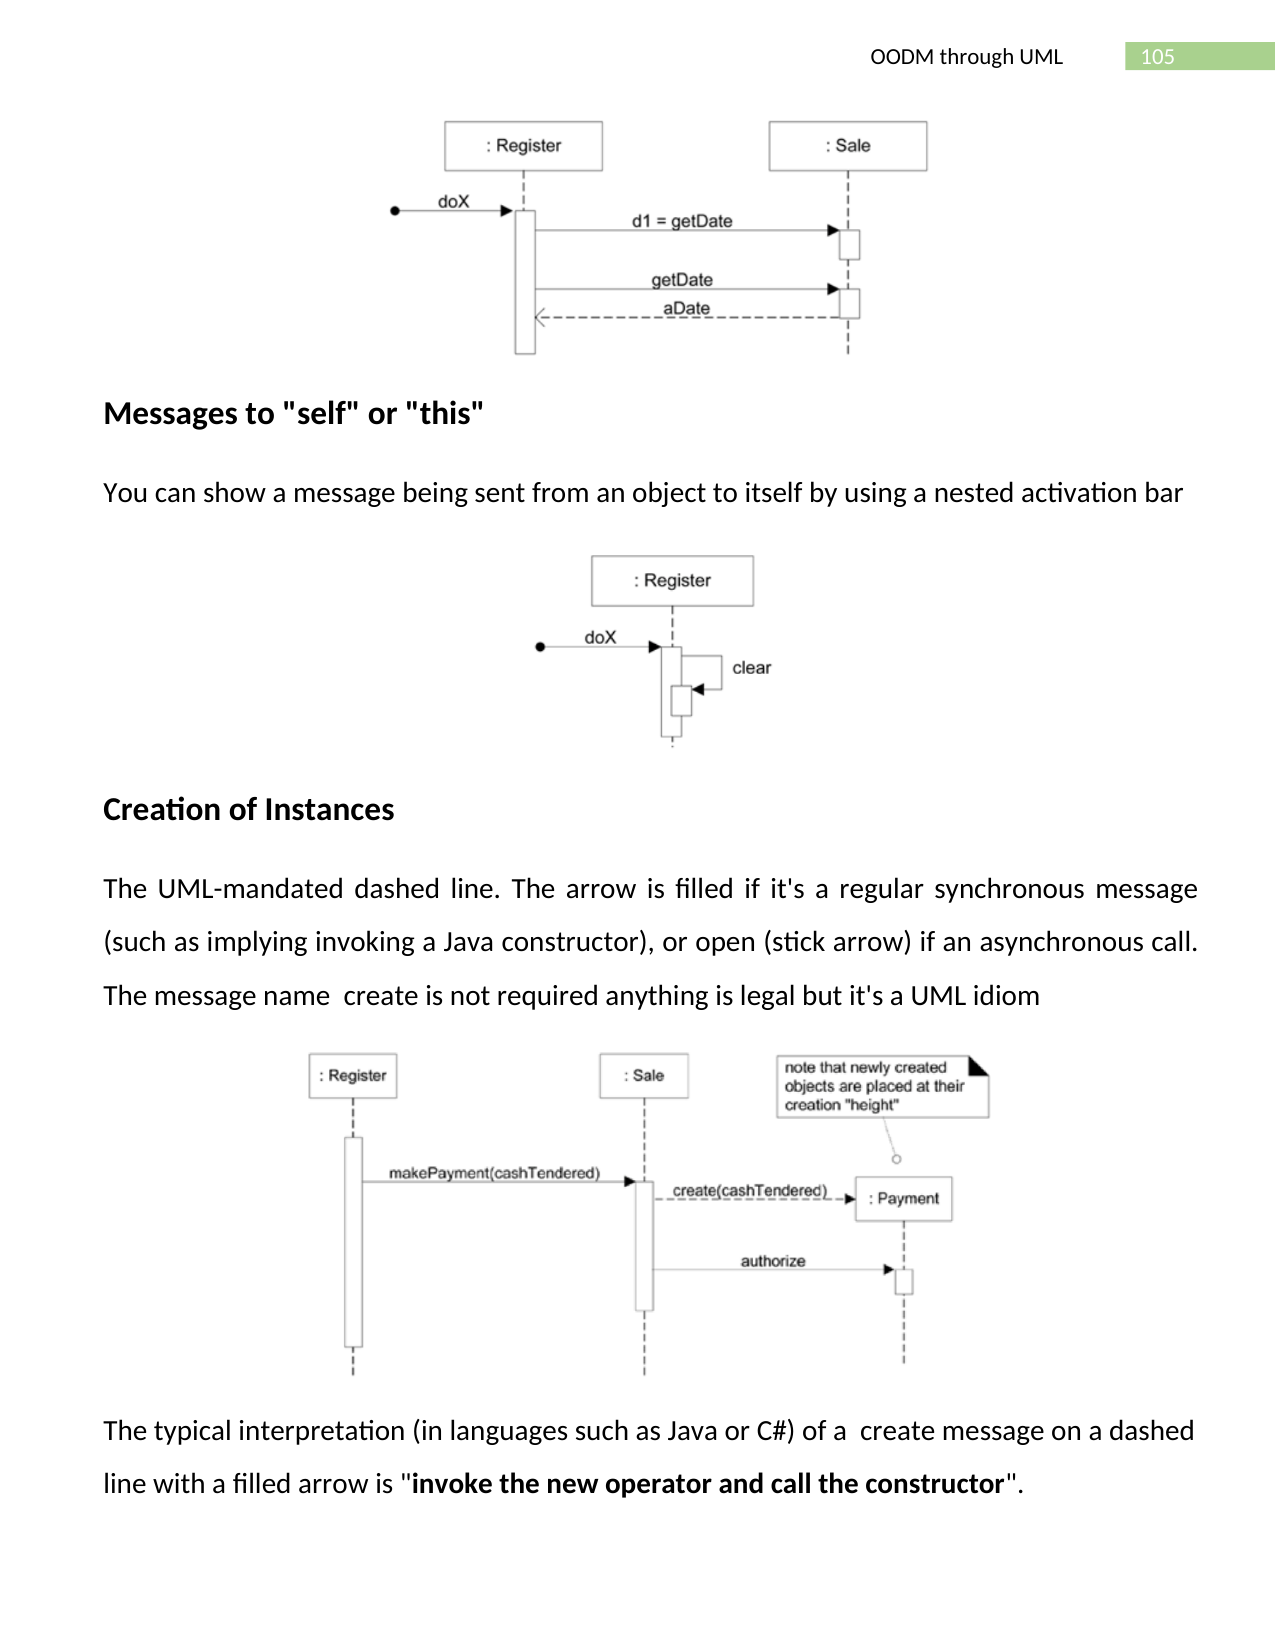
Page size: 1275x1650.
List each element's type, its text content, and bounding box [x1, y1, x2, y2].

text The typical interpretation (in languages such as Java or C#) of a create message on a dashed line with a filled arrow is "invoke the new operator and call the constructor". [103, 1412, 1200, 1501]
picture [372, 112, 931, 357]
picture [307, 1051, 996, 1378]
text You can show a message being sent from an object to itself by using a nested activation bar [103, 474, 1200, 509]
text The UML-mandated dashed line. The arrow is filled if it's a regular synchronous message (such as implying invoking a Java constructor), or open (stick arrow) if an asynchronous call. The message name create is not required anything is legal but it's a UML idiom [103, 870, 1200, 1013]
text Messages to "self" or "this" [103, 392, 1200, 433]
text Creation of Instances [103, 788, 1200, 829]
picture [527, 548, 776, 754]
